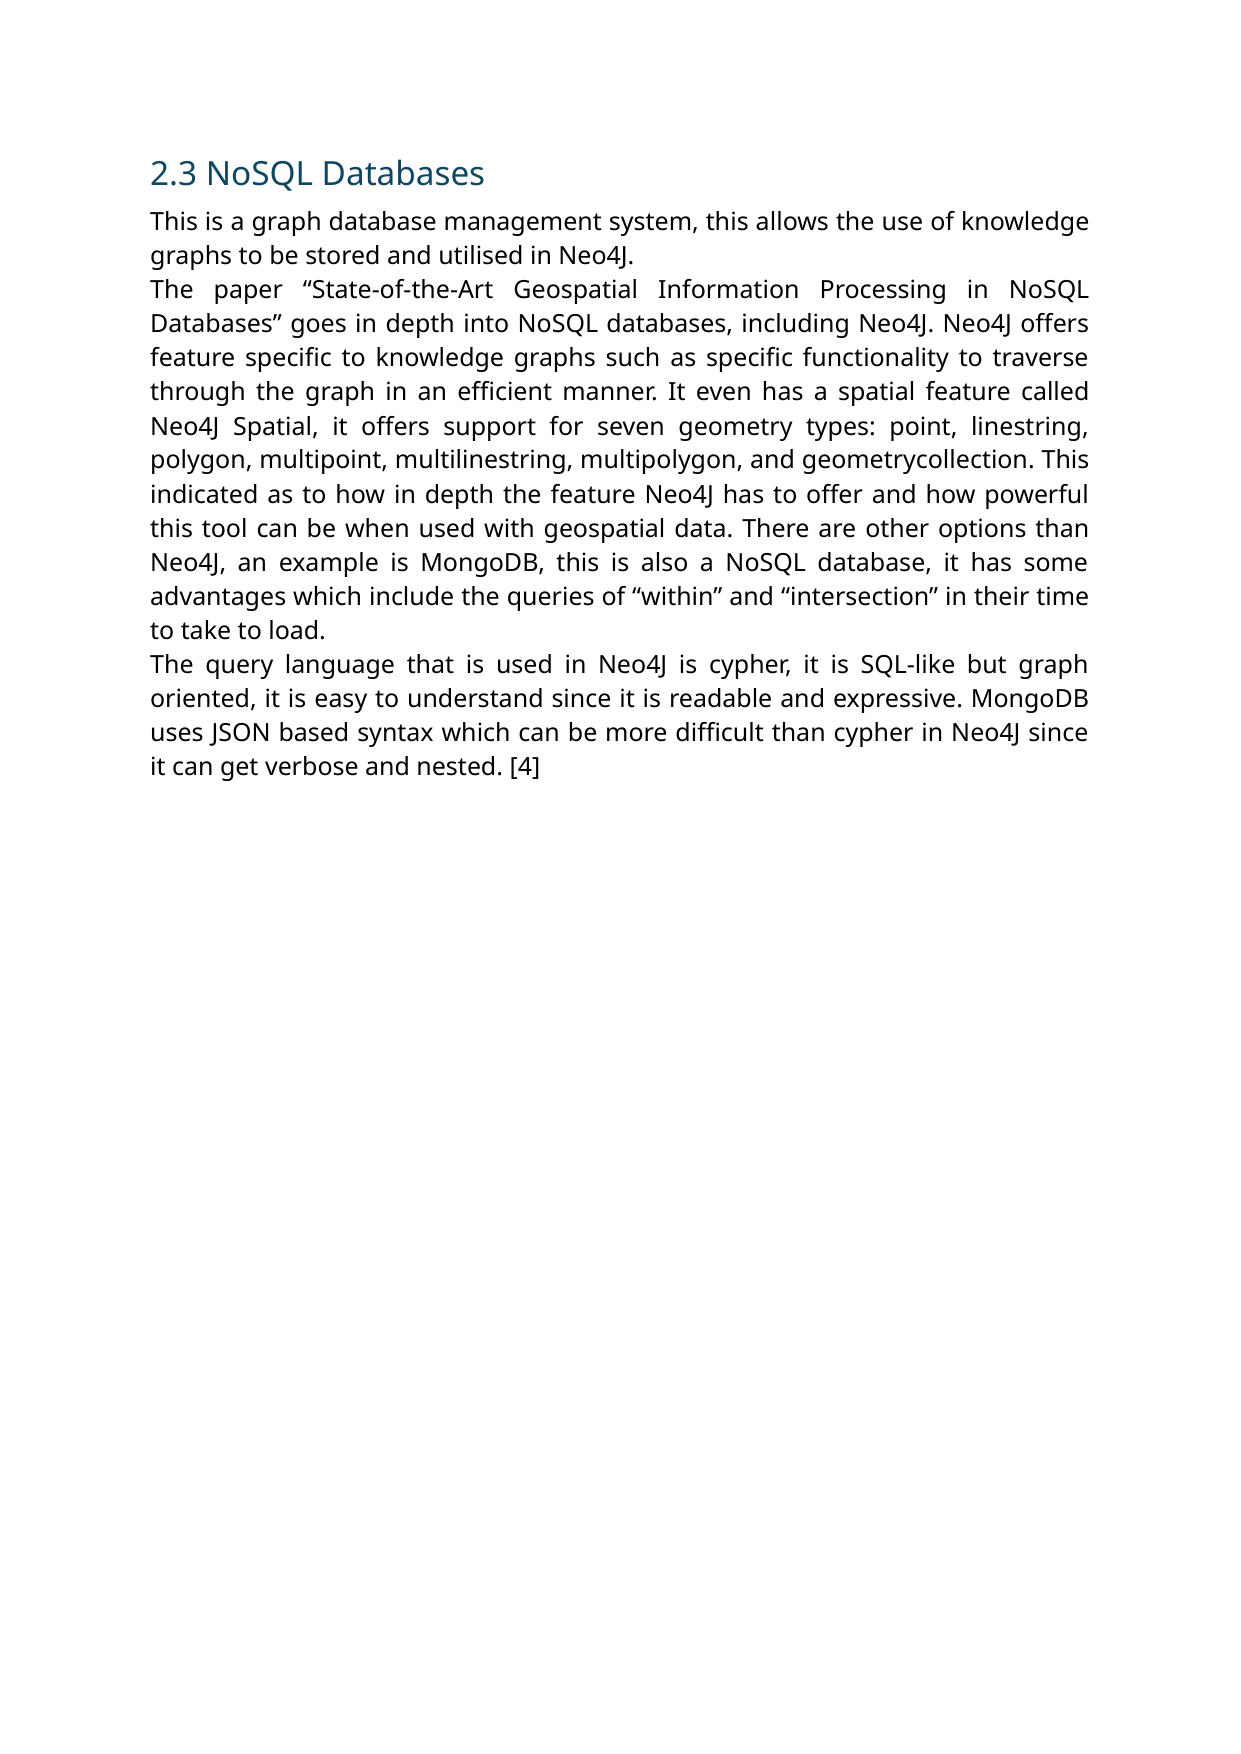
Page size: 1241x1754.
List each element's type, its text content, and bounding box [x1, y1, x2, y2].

text This is a graph database management system, this allows the use of knowledge graphs to be stored and utilised in Neo4J. [150, 204, 1090, 272]
text The query language that is used in Neo4J is cypher, it is SQL-like but graph oriented, it is easy to understand since it is readable and expressive. MongoDB uses JSON based syntax which can be more difficult than cypher in Neo4J since it can get verbose and nested. [4] [150, 647, 1090, 783]
text The paper “State-of-the-Art Geospatial Information Processing in NoSQL Databases” goes in depth into NoSQL databases, including Neo4J. Neo4J offers feature specific to knowledge graphs such as specific functionality to traverse through the graph in an efficient manner. It even has a spatial feature called Neo4J Spatial, it offers support for seven geometry types: point, linestring, polygon, multipoint, multilinestring, multipolygon, and geometrycollection. This indicated as to how in depth the feature Neo4J has to offer and how powerful this tool can be when used with geospatial data. There are other options than Neo4J, an example is MongoDB, this is also a NoSQL database, it has some advantages which include the queries of “within” and “intersection” in their time to take to load. [150, 272, 1090, 647]
subtitle 2.3 NoSQL Databases [150, 150, 1090, 195]
